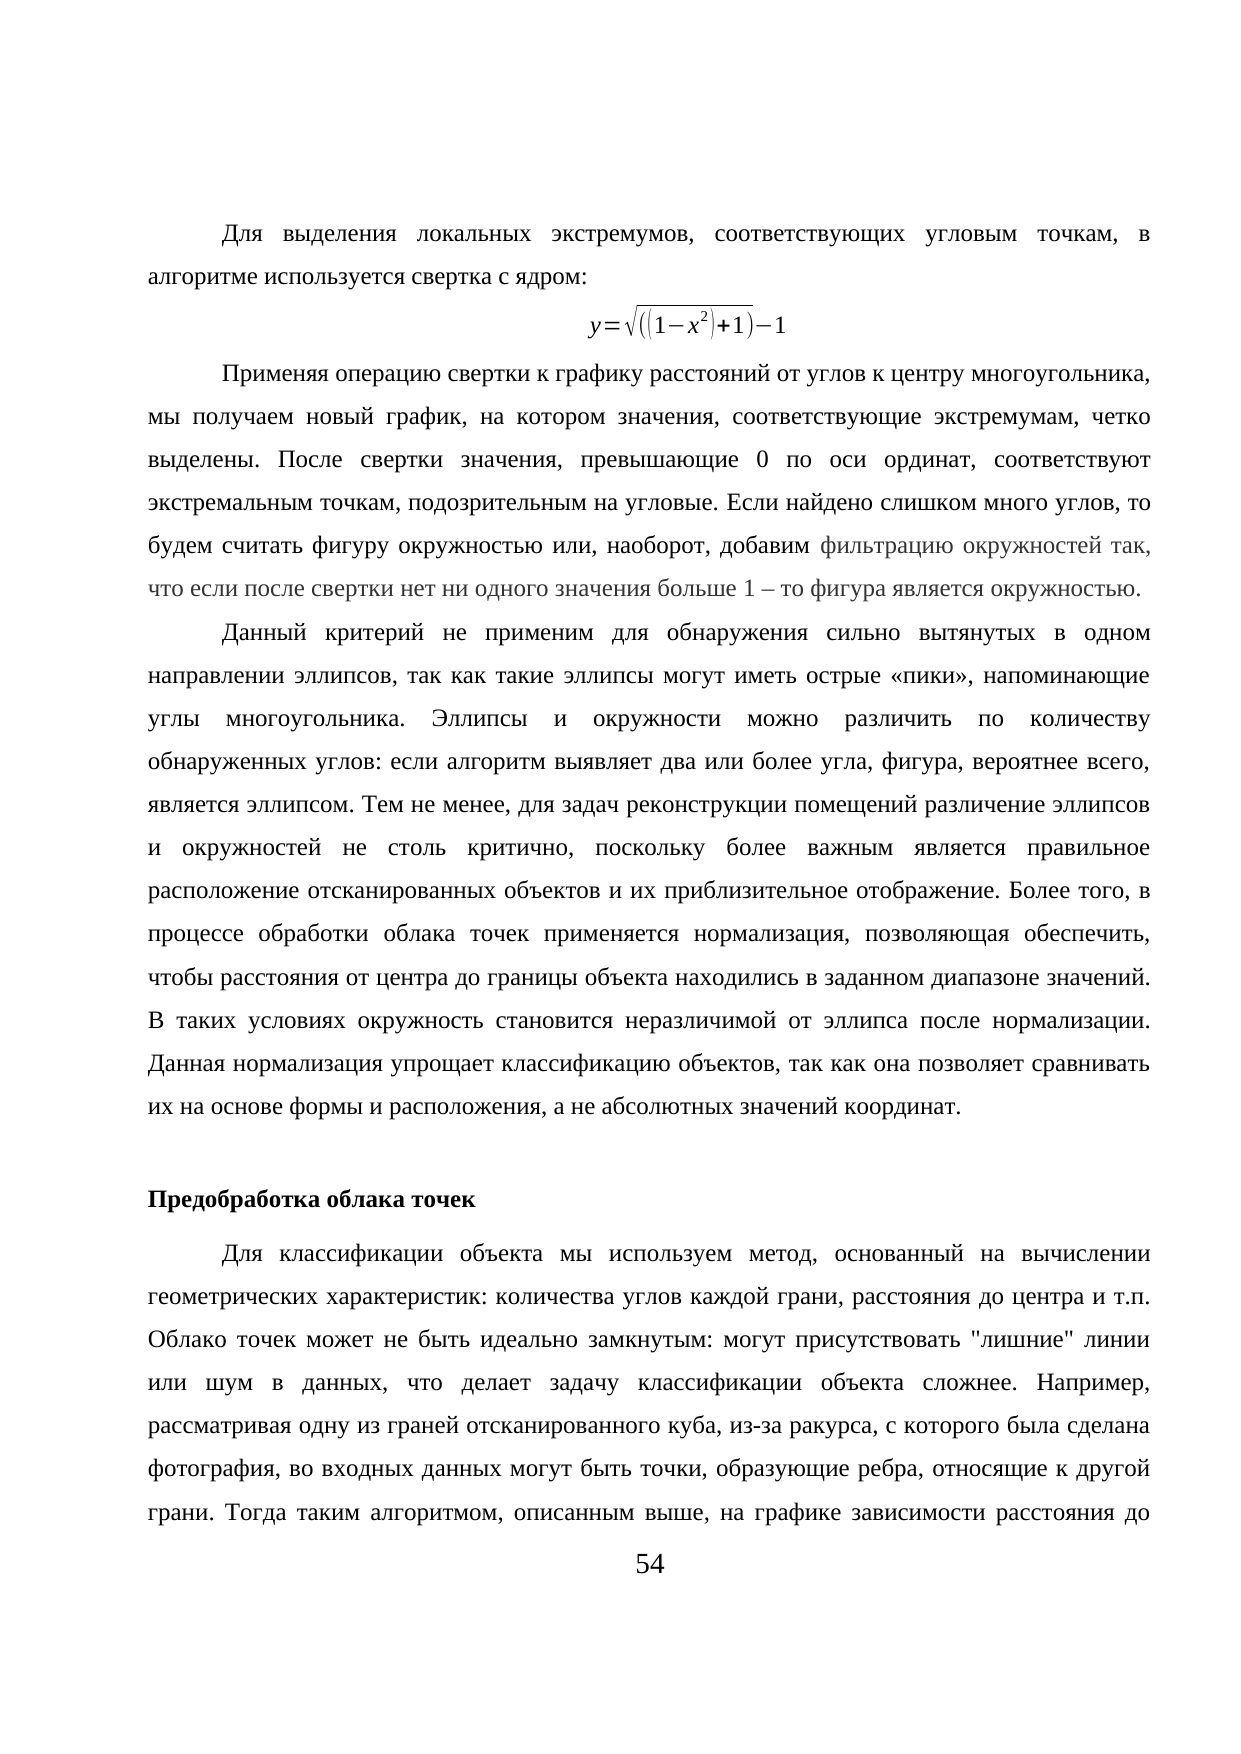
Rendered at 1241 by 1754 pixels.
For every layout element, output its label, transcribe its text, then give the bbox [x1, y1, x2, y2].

text Данный критерий не применим для обнаружения сильно вытянутых в одном направлении эллипсов, так как такие эллипсы могут иметь острые «пики», напоминающие углы многоугольника. Эллипсы и окружности можно различить по количеству обнаруженных углов: если алгоритм выявляет два или более угла, фигура, вероятнее всего, является эллипсом. Тем не менее, для задач реконструкции помещений различение эллипсов и окружностей не столь критично, поскольку более важным является правильное расположение отсканированных объектов и их приблизительное отображение. Более того, в процессе обработки облака точек применяется нормализация, позволяющая обеспечить, чтобы расстояния от центра до границы объекта находились в заданном диапазоне значений. В таких условиях окружность становится неразличимой от эллипса после нормализации. Данная нормализация упрощает классификацию объектов, так как она позволяет сравнивать их на основе формы и расположения, а не абсолютных значений координат. [148, 617, 1152, 1120]
text Для выделения локальных экстремумов, соответствующих угловым точкам, в алгоритме используется свертка с ядром: [148, 218, 1152, 289]
text Применяя операцию свертки к графику расстояний от углов к центру многоугольника, мы получаем новый график, на котором значения, соответствующие экстремумам, четко выделены. После свертки значения, превышающие 0 по оси ординат, соответствуют экстремальным точкам, подозрительным на угловые. Если найдено слишком много углов, то будем считать фигуру окружностью или, наоборот, добавим фильтрацию окружностей так, что если после свертки нет ни одного значения больше 1 – то фигура является окружностью. [148, 358, 1152, 530]
text Применяя операцию свертки к графику расстояний от углов к центру многоугольника, мы получаем новый график, на котором значения, соответствующие экстремумам, четко выделены. После свертки значения, превышающие 0 по оси ординат, соответствуют экстремальным точкам, подозрительным на угловые. Если найдено слишком много углов, то будем считать фигуру окружностью или, наоборот, добавим фильтрацию окружностей так, что если после свертки нет ни одного значения больше 1 – то фигура является окружностью. [148, 559, 1152, 602]
subtitle Предобработка облака точек [148, 1184, 1152, 1213]
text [148, 1238, 1152, 1525]
